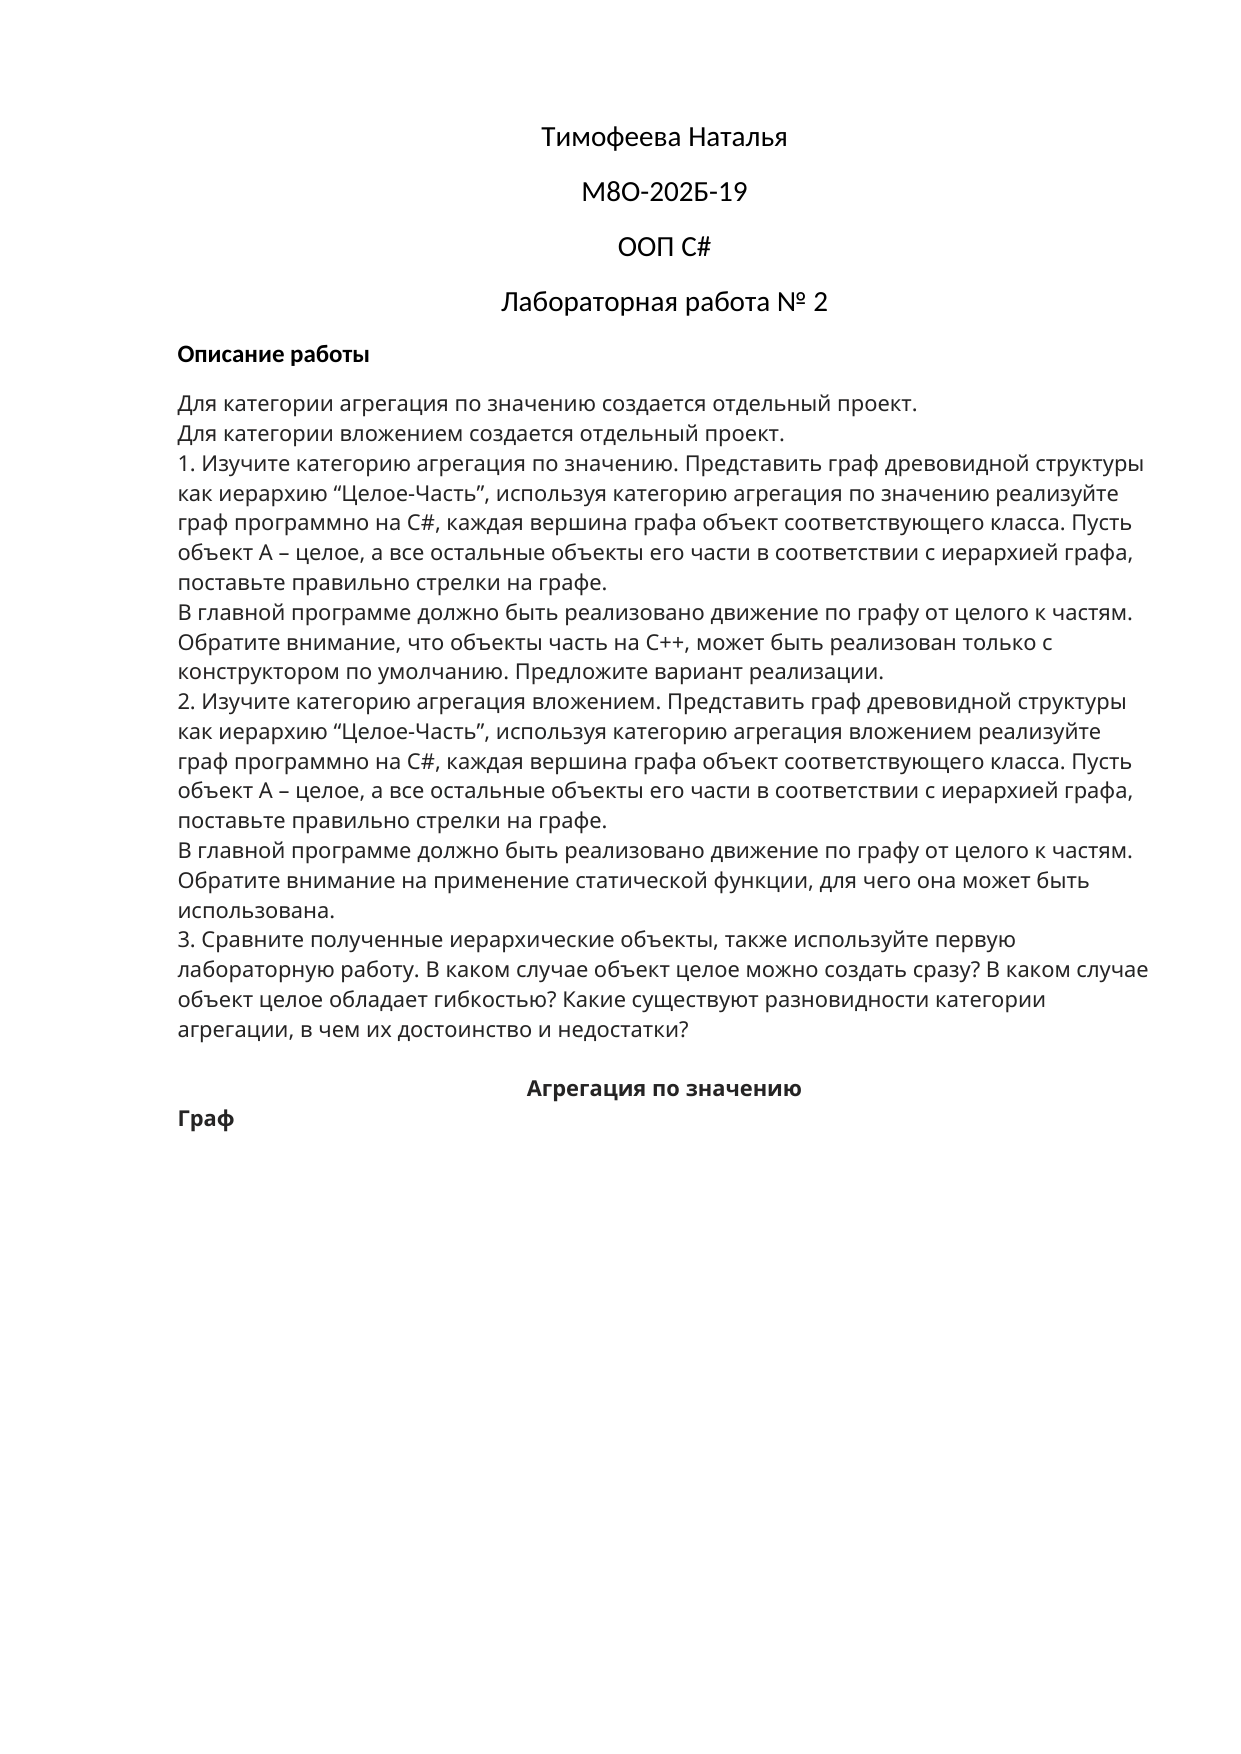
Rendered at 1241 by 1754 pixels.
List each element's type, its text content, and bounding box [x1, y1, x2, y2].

text Обратите внимание на применение статической функции, для чего она может быть использована. [177, 865, 1152, 924]
text Описание работы [177, 338, 1152, 369]
text Тимофеева Наталья [177, 118, 1152, 154]
text 2. Изучите категорию агрегация вложением. Представить граф древовидной структуры как иерархию “Целое-Часть”, используя категорию агрегация вложением реализуйте граф программно на С#, каждая вершина графа объект соответствующего класса. Пусть объект А – целое, а все остальные объекты его части в соответствии с иерархией графа, поставьте правильно стрелки на графе. [177, 686, 1152, 835]
text Граф [177, 1103, 1152, 1133]
text ООП C# [177, 228, 1152, 264]
text 3. Сравните полученные иерархические объекты, также используйте первую лабораторную работу. В каком случае объект целое можно создать сразу? В каком случае объект целое обладает гибкостью? Какие существуют разновидности категории агрегации, в чем их достоинство и недостатки? [177, 924, 1152, 1043]
text М8О-202Б-19 [177, 173, 1152, 209]
text Для категории вложением создается отдельный проект. [177, 418, 1152, 448]
text В главной программе должно быть реализовано движение по графу от целого к частям. [177, 597, 1152, 626]
text 1. Изучите категорию агрегация по значению. Представить граф древовидной структуры как иерархию “Целое-Часть”, используя категорию агрегация по значению реализуйте граф программно на С#, каждая вершина графа объект соответствующего класса. Пусть объект А – целое, а все остальные объекты его части в соответствии с иерархией графа, поставьте правильно стрелки на графе. [177, 448, 1152, 597]
text Обратите внимание, что объекты часть на С++, может быть реализован только с конструктором по умолчанию. Предложите вариант реализации. [177, 626, 1152, 686]
text В главной программе должно быть реализовано движение по графу от целого к частям. [177, 835, 1152, 865]
text Агрегация по значению [177, 1073, 1152, 1103]
text Для категории агрегация по значению создается отдельный проект. [177, 388, 1152, 418]
text Лабораторная работа № 2 [177, 283, 1152, 319]
